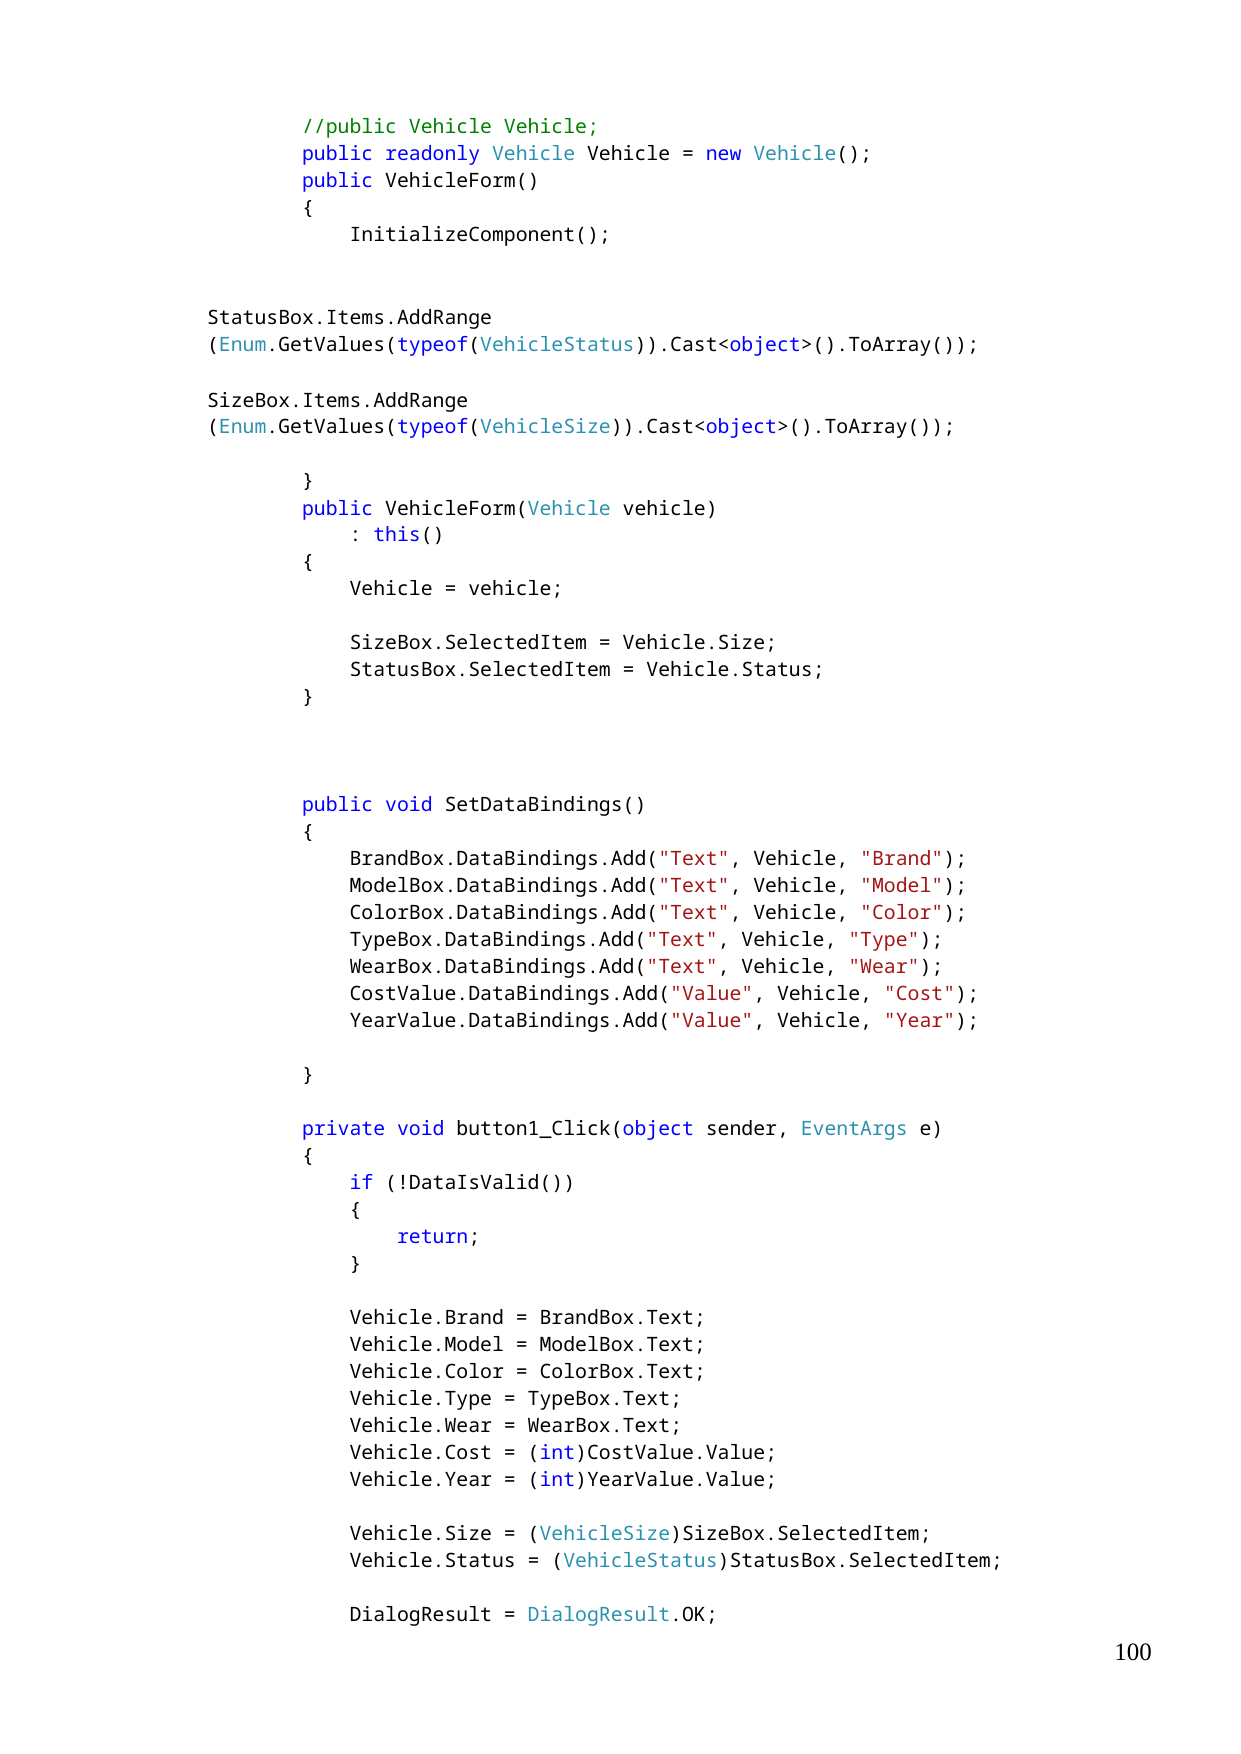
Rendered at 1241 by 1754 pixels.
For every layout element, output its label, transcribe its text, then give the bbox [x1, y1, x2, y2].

text { [207, 817, 1152, 844]
text Vehicle.Color = ColorBox.Text; [207, 1357, 1152, 1384]
text } [207, 467, 1152, 494]
text Vehicle.Cost = (int)CostValue.Value; [207, 1438, 1152, 1465]
text } [207, 683, 1152, 709]
text Vehicle.Wear = WearBox.Text; [207, 1411, 1152, 1438]
text } [207, 1060, 1152, 1087]
text Vehicle = vehicle; [207, 575, 1152, 602]
text { [207, 548, 1152, 575]
text return; [207, 1222, 1152, 1249]
text Vehicle.Model = ModelBox.Text; [207, 1330, 1152, 1357]
text Vehicle.Status = (VehicleStatus)StatusBox.SelectedItem; [207, 1546, 1152, 1573]
text StatusBox.Items.AddRange(Enum.GetValues(typeof(VehicleStatus)).Cast<object>().ToArray()); [207, 274, 1152, 357]
text DialogResult = DialogResult.OK; [207, 1600, 1152, 1627]
text public readonly Vehicle Vehicle = new Vehicle(); [207, 139, 1152, 166]
text SizeBox.Items.AddRange(Enum.GetValues(typeof(VehicleSize)).Cast<object>().ToArray()); [207, 357, 1152, 440]
text { [207, 1195, 1152, 1222]
text public VehicleForm() [207, 166, 1152, 193]
text { [207, 193, 1152, 220]
text ModelBox.DataBindings.Add("Text", Vehicle, "Model"); [207, 871, 1152, 898]
text ColorBox.DataBindings.Add("Text", Vehicle, "Color"); [207, 898, 1152, 925]
text TypeBox.DataBindings.Add("Text", Vehicle, "Type"); [207, 925, 1152, 952]
text CostValue.DataBindings.Add("Value", Vehicle, "Cost"); [207, 979, 1152, 1006]
text private void button1_Click(object sender, EventArgs e) [207, 1114, 1152, 1141]
text StatusBox.SelectedItem = Vehicle.Status; [207, 656, 1152, 683]
text public void SetDataBindings() [207, 791, 1152, 817]
text Vehicle.Year = (int)YearValue.Value; [207, 1465, 1152, 1492]
text BrandBox.DataBindings.Add("Text", Vehicle, "Brand"); [207, 844, 1152, 871]
text //public Vehicle Vehicle; [207, 112, 1152, 139]
text YearValue.DataBindings.Add("Value", Vehicle, "Year"); [207, 1006, 1152, 1033]
text Vehicle.Size = (VehicleSize)SizeBox.SelectedItem; [207, 1519, 1152, 1546]
text if (!DataIsValid()) [207, 1168, 1152, 1195]
text public VehicleForm(Vehicle vehicle) [207, 494, 1152, 521]
text WearBox.DataBindings.Add("Text", Vehicle, "Wear"); [207, 952, 1152, 979]
text InitializeComponent(); [207, 220, 1152, 247]
text Vehicle.Brand = BrandBox.Text; [207, 1303, 1152, 1330]
text { [207, 1141, 1152, 1168]
text } [207, 1249, 1152, 1276]
text : this() [207, 521, 1152, 548]
text SizeBox.SelectedItem = Vehicle.Size; [207, 629, 1152, 656]
text Vehicle.Type = TypeBox.Text; [207, 1384, 1152, 1411]
